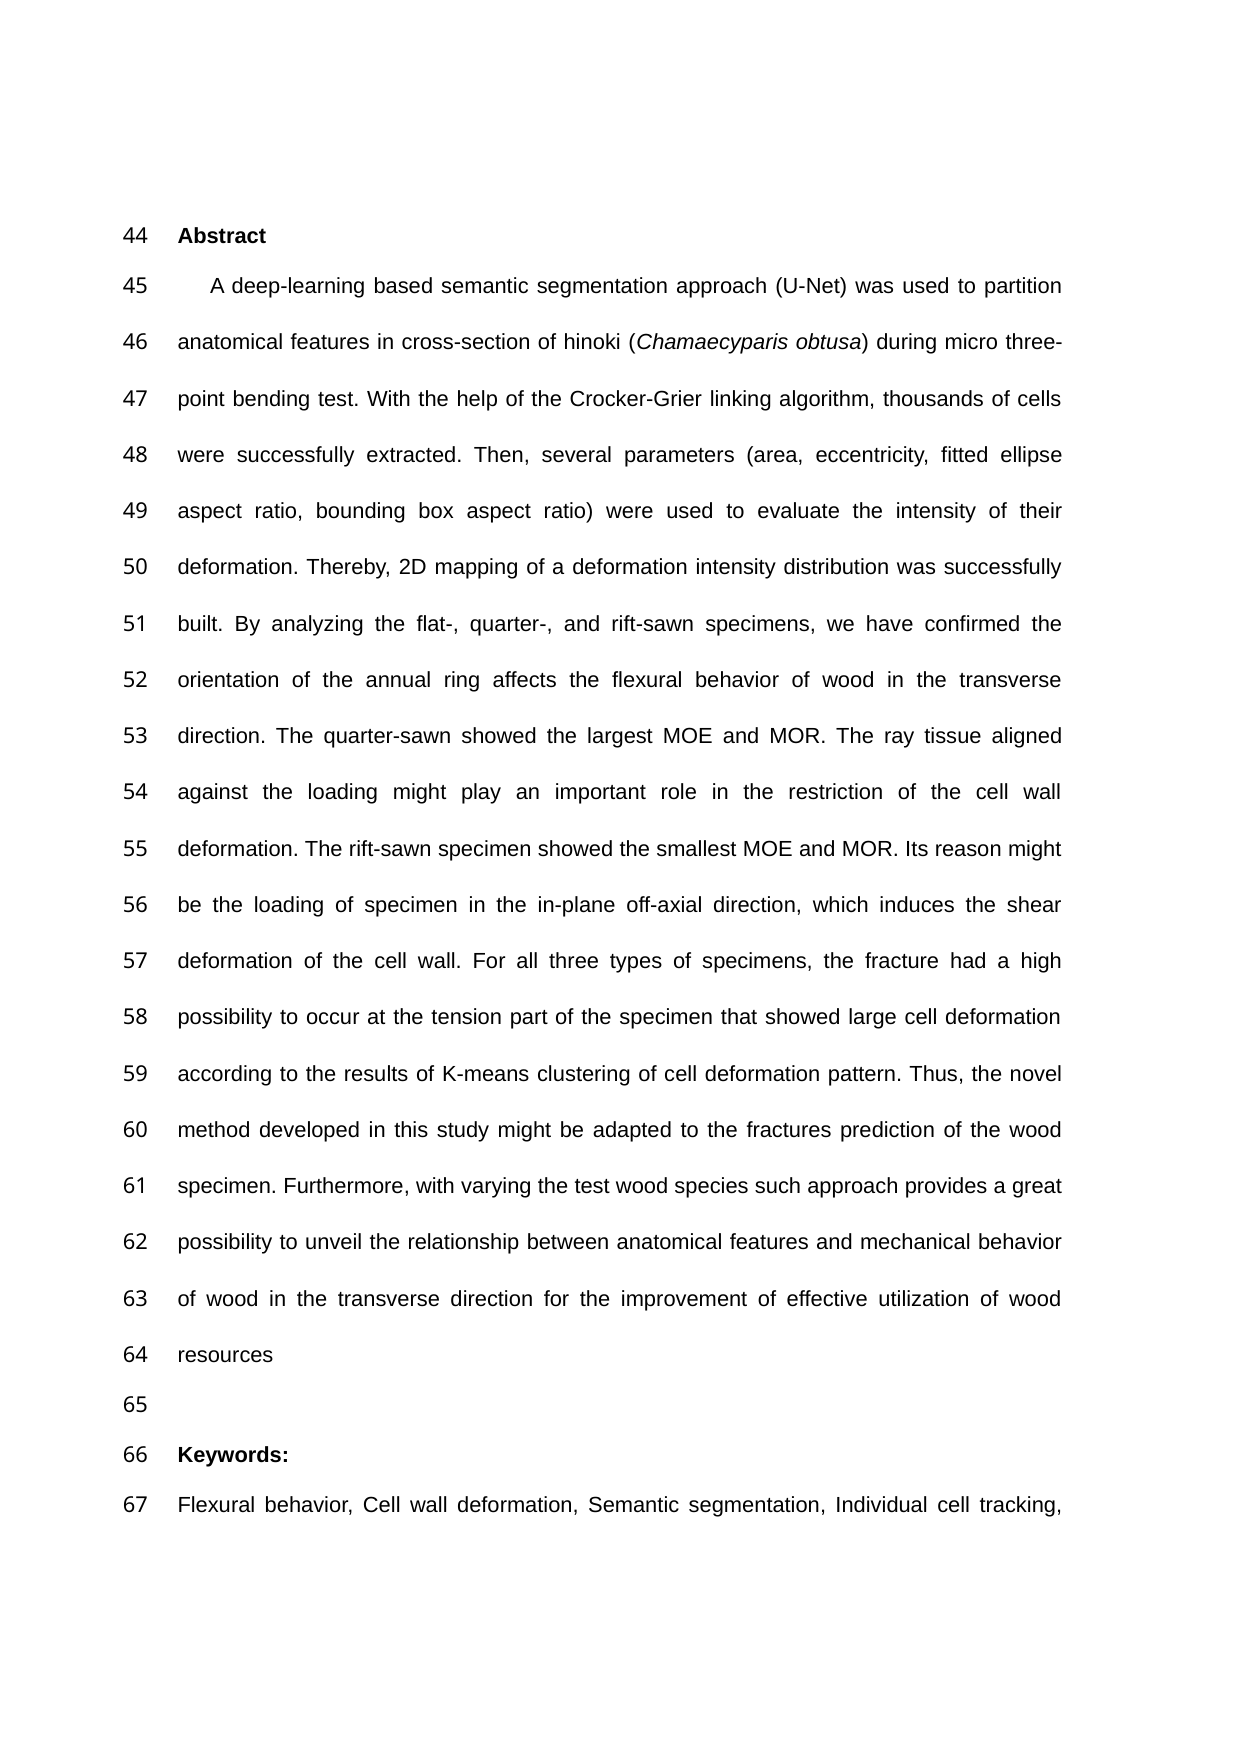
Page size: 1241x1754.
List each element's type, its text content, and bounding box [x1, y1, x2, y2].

text Abstract [177, 217, 1063, 254]
text A deep-learning based semantic segmentation approach (U-Net) was used to partition anatomical features in cross-section of hinoki (Chamaecyparis obtusa) during micro three-point bending test. With the help of the Crocker-Grier linking algorithm, thousands of cells were successfully extracted. Then, several parameters (area, eccentricity, fitted ellipse aspect ratio, bounding box aspect ratio) were used to evaluate the intensity of their deformation. Thereby, 2D mapping of a deformation intensity distribution was successfully built. By analyzing the flat-, quarter-, and rift-sawn specimens, we have confirmed the orientation of the annual ring affects the flexural behavior of wood in the transverse direction. The quarter-sawn showed the largest MOE and MOR. The ray tissue aligned against the loading might play an important role in the restriction of the cell wall deformation. The rift-sawn specimen showed the smallest MOE and MOR. Its reason might be the loading of specimen in the in-plane off-axial direction, which induces the shear deformation of the cell wall. For all three types of specimens, the fracture had a high possibility to occur at the tension part of the specimen that showed large cell deformation according to the results of K-means clustering of cell deformation pattern. Thus, the novel method developed in this study might be adapted to the fractures prediction of the wood specimen. Furthermore, with varying the test wood species such approach provides a great possibility to unveil the relationship between anatomical features and mechanical behavior of wood in the transverse direction for the improvement of effective utilization of wood resources [177, 267, 1063, 1373]
text Keywords: [177, 1436, 1063, 1473]
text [177, 1486, 1063, 1523]
